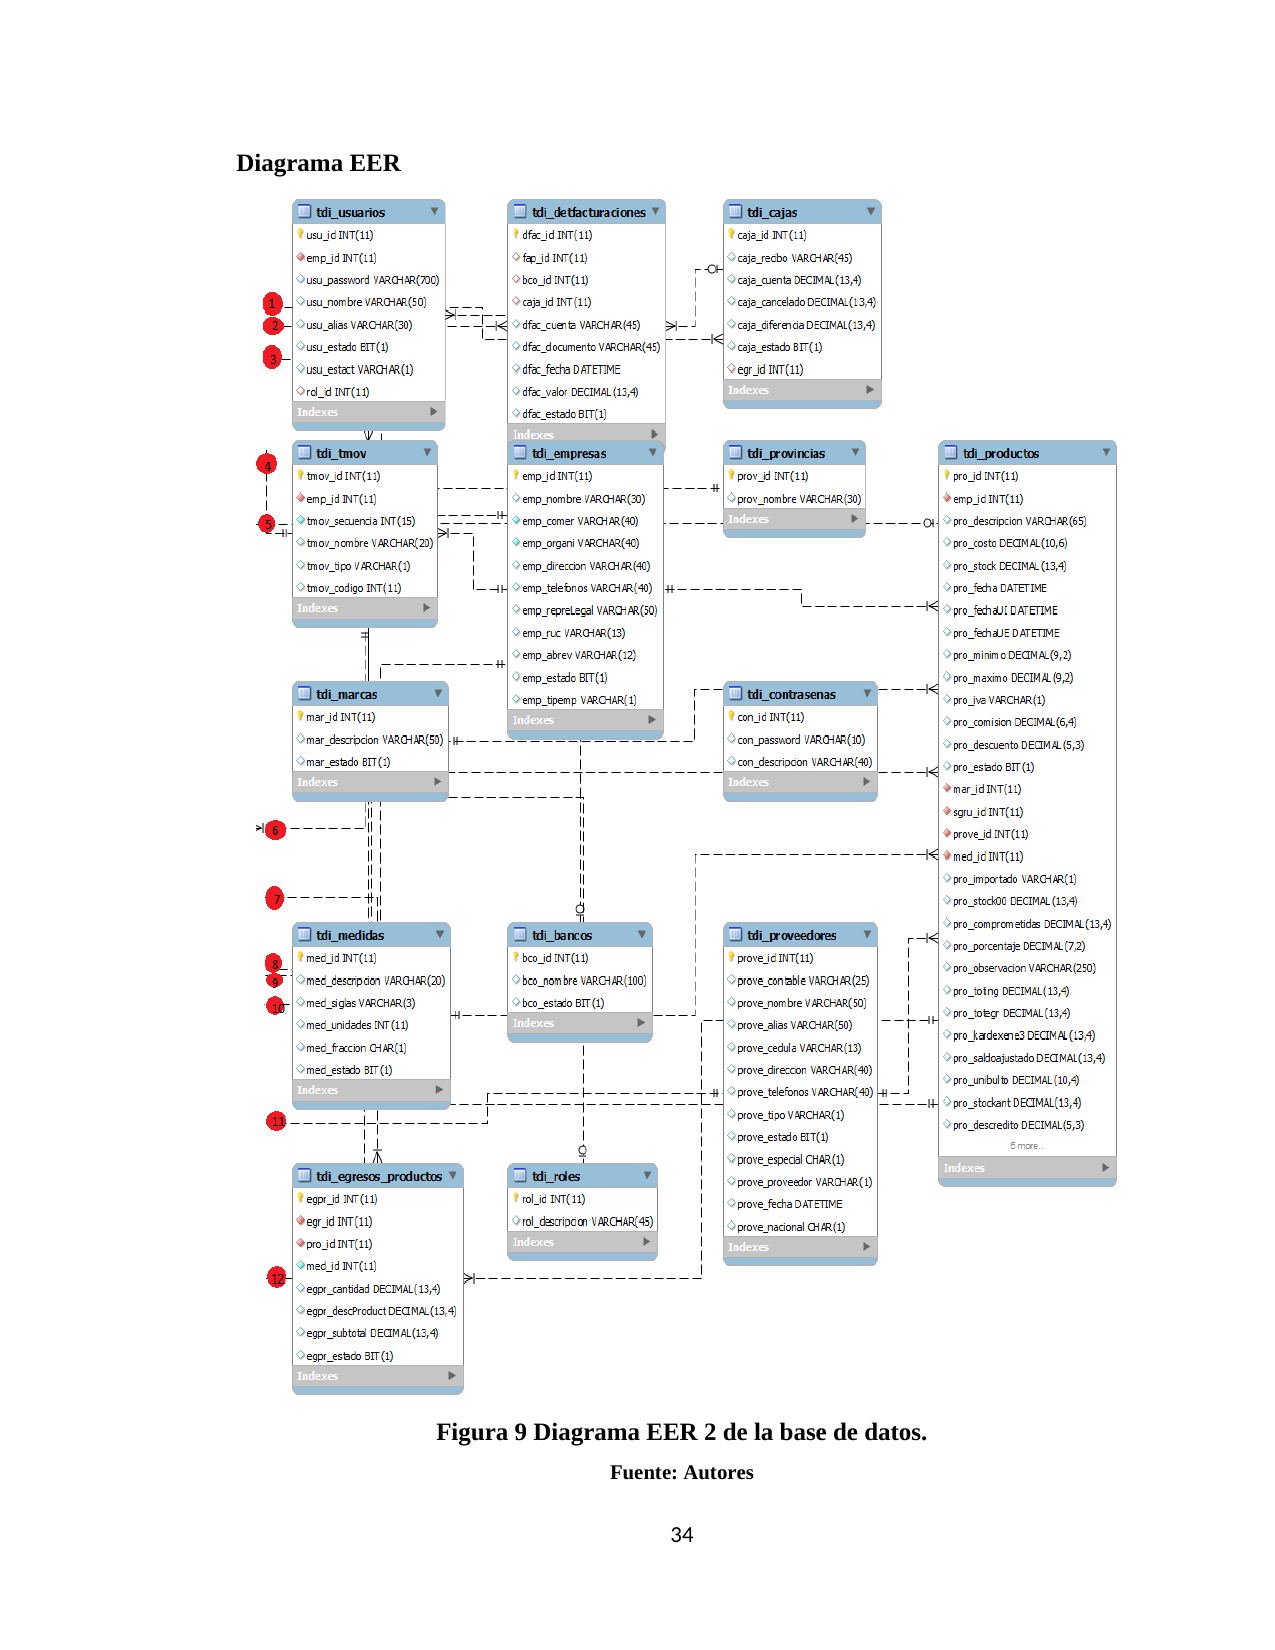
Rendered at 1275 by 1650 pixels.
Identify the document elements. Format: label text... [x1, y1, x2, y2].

text Figura 9 Diagrama EER 2 de la base de datos. [236, 1417, 1127, 1446]
picture [236, 190, 1125, 1404]
text Diagrama EER [236, 148, 1127, 176]
text Fuente: Autores [236, 1460, 1127, 1484]
